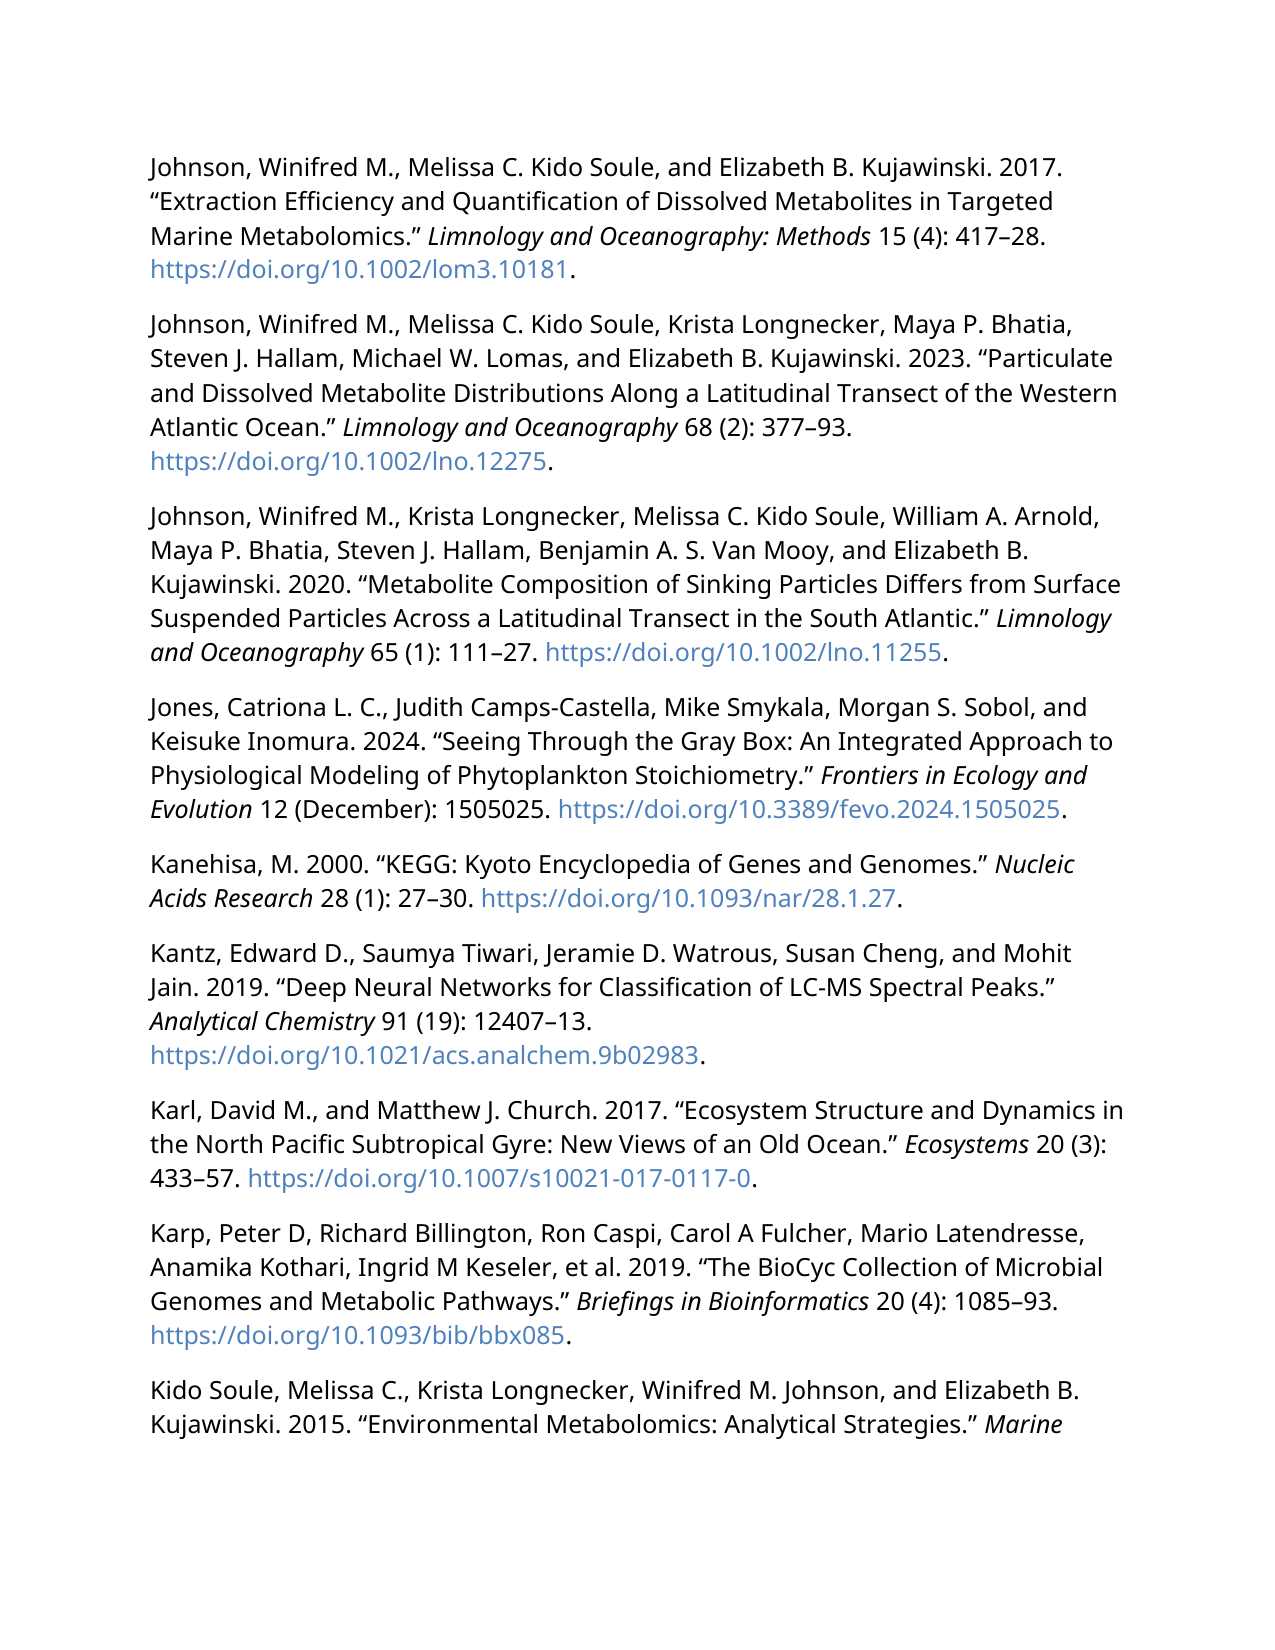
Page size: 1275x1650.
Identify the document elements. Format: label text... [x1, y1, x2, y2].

text Jones, Catriona L. C., Judith Camps-Castella, Mike Smykala, Morgan S. Sobol, and Keisuke Inomura. 2024. “Seeing Through the Gray Box: An Integrated Approach to Physiological Modeling of Phytoplankton Stoichiometry.” Frontiers in Ecology and Evolution 12 (December): 1505025. https://doi.org/10.3389/fevo.2024.1505025. [150, 689, 1125, 826]
text Kantz, Edward D., Saumya Tiwari, Jeramie D. Watrous, Susan Cheng, and Mohit Jain. 2019. “Deep Neural Networks for Classification of LC-MS Spectral Peaks.” Analytical Chemistry 91 (19): 12407–13. https://doi.org/10.1021/acs.analchem.9b02983. [150, 935, 1125, 1072]
text Johnson, Winifred M., Melissa C. Kido Soule, Krista Longnecker, Maya P. Bhatia, Steven J. Hallam, Michael W. Lomas, and Elizabeth B. Kujawinski. 2023. “Particulate and Dissolved Metabolite Distributions Along a Latitudinal Transect of the Western Atlantic Ocean.” Limnology and Oceanography 68 (2): 377–93. https://doi.org/10.1002/lno.12275. [150, 307, 1125, 477]
text Kanehisa, M. 2000. “KEGG: Kyoto Encyclopedia of Genes and Genomes.” Nucleic Acids Research 28 (1): 27–30. https://doi.org/10.1093/nar/28.1.27. [150, 846, 1125, 914]
text Johnson, Winifred M., Krista Longnecker, Melissa C. Kido Soule, William A. Arnold, Maya P. Bhatia, Steven J. Hallam, Benjamin A. S. Van Mooy, and Elizabeth B. Kujawinski. 2020. “Metabolite Composition of Sinking Particles Differs from Surface Suspended Particles Across a Latitudinal Transect in the South Atlantic.” Limnology and Oceanography 65 (1): 111–27. https://doi.org/10.1002/lno.11255. [150, 498, 1125, 668]
text Johnson, Winifred M., Melissa C. Kido Soule, and Elizabeth B. Kujawinski. 2017. “Extraction Efficiency and Quantification of Dissolved Metabolites in Targeted Marine Metabolomics.” Limnology and Oceanography: Methods 15 (4): 417–28. https://doi.org/10.1002/lom3.10181. [150, 150, 1125, 286]
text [150, 1373, 1125, 1441]
text Karl, David M., and Matthew J. Church. 2017. “Ecosystem Structure and Dynamics in the North Pacific Subtropical Gyre: New Views of an Old Ocean.” Ecosystems 20 (3): 433–57. https://doi.org/10.1007/s10021-017-0117-0. [150, 1092, 1125, 1195]
text Karp, Peter D, Richard Billington, Ron Caspi, Carol A Fulcher, Mario Latendresse, Anamika Kothari, Ingrid M Keseler, et al. 2019. “The BioCyc Collection of Microbial Genomes and Metabolic Pathways.” Briefings in Bioinformatics 20 (4): 1085–93. https://doi.org/10.1093/bib/bbx085. [150, 1216, 1125, 1352]
